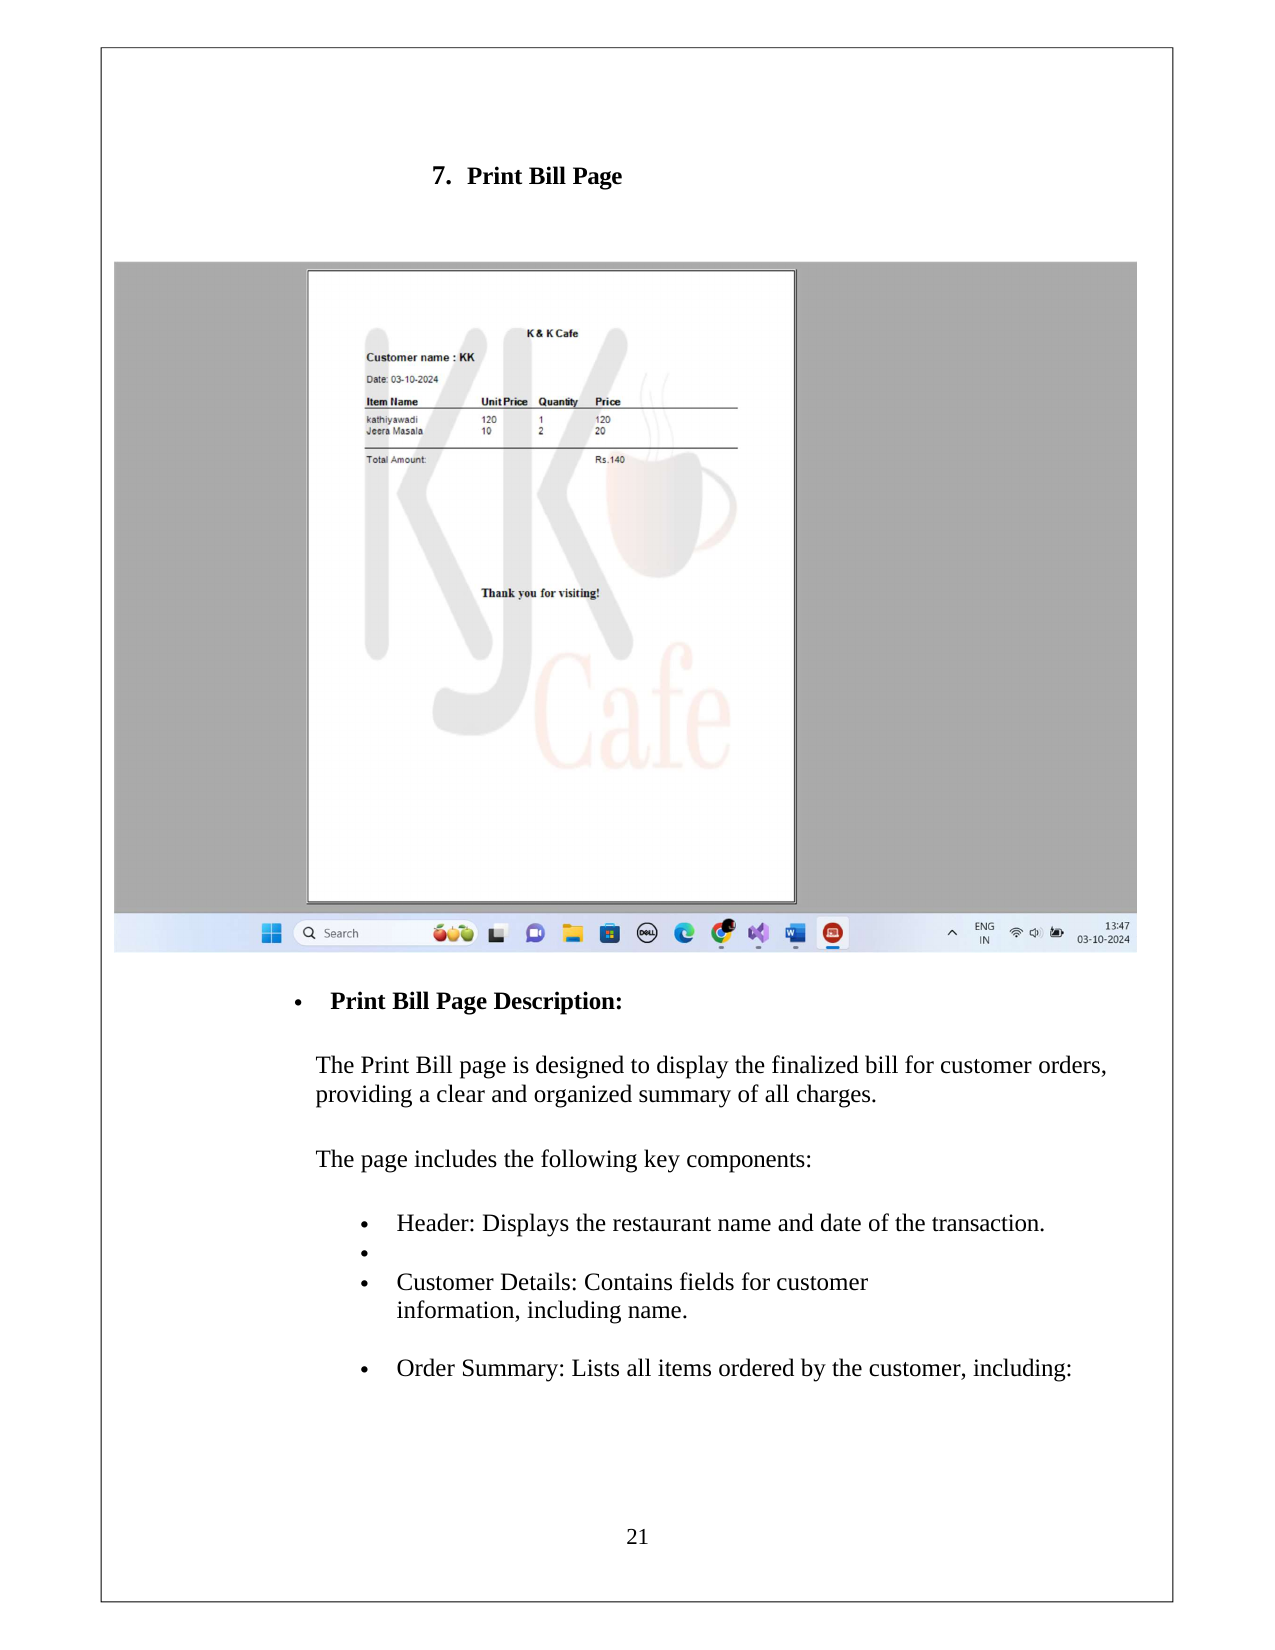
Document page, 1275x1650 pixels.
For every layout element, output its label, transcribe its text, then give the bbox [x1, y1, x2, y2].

picture [113, 261, 1137, 953]
list Customer Details: Contains fields for customer information, including name. [361, 1267, 987, 1324]
list Order Summary: Lists all items ordered by the customer, including: [361, 1353, 1111, 1382]
list Print Bill Page Description: [295, 986, 1173, 1015]
text The Print Bill page is designed to display the finalized bill for customer orders, providing a clear and organized summary of all charges. [315, 1051, 1173, 1108]
text The page includes the following key components: [315, 1144, 1173, 1172]
subtitle Print Bill Page [432, 159, 1173, 190]
list Header: Displays the restaurant name and date of the transaction. [361, 1208, 1051, 1237]
